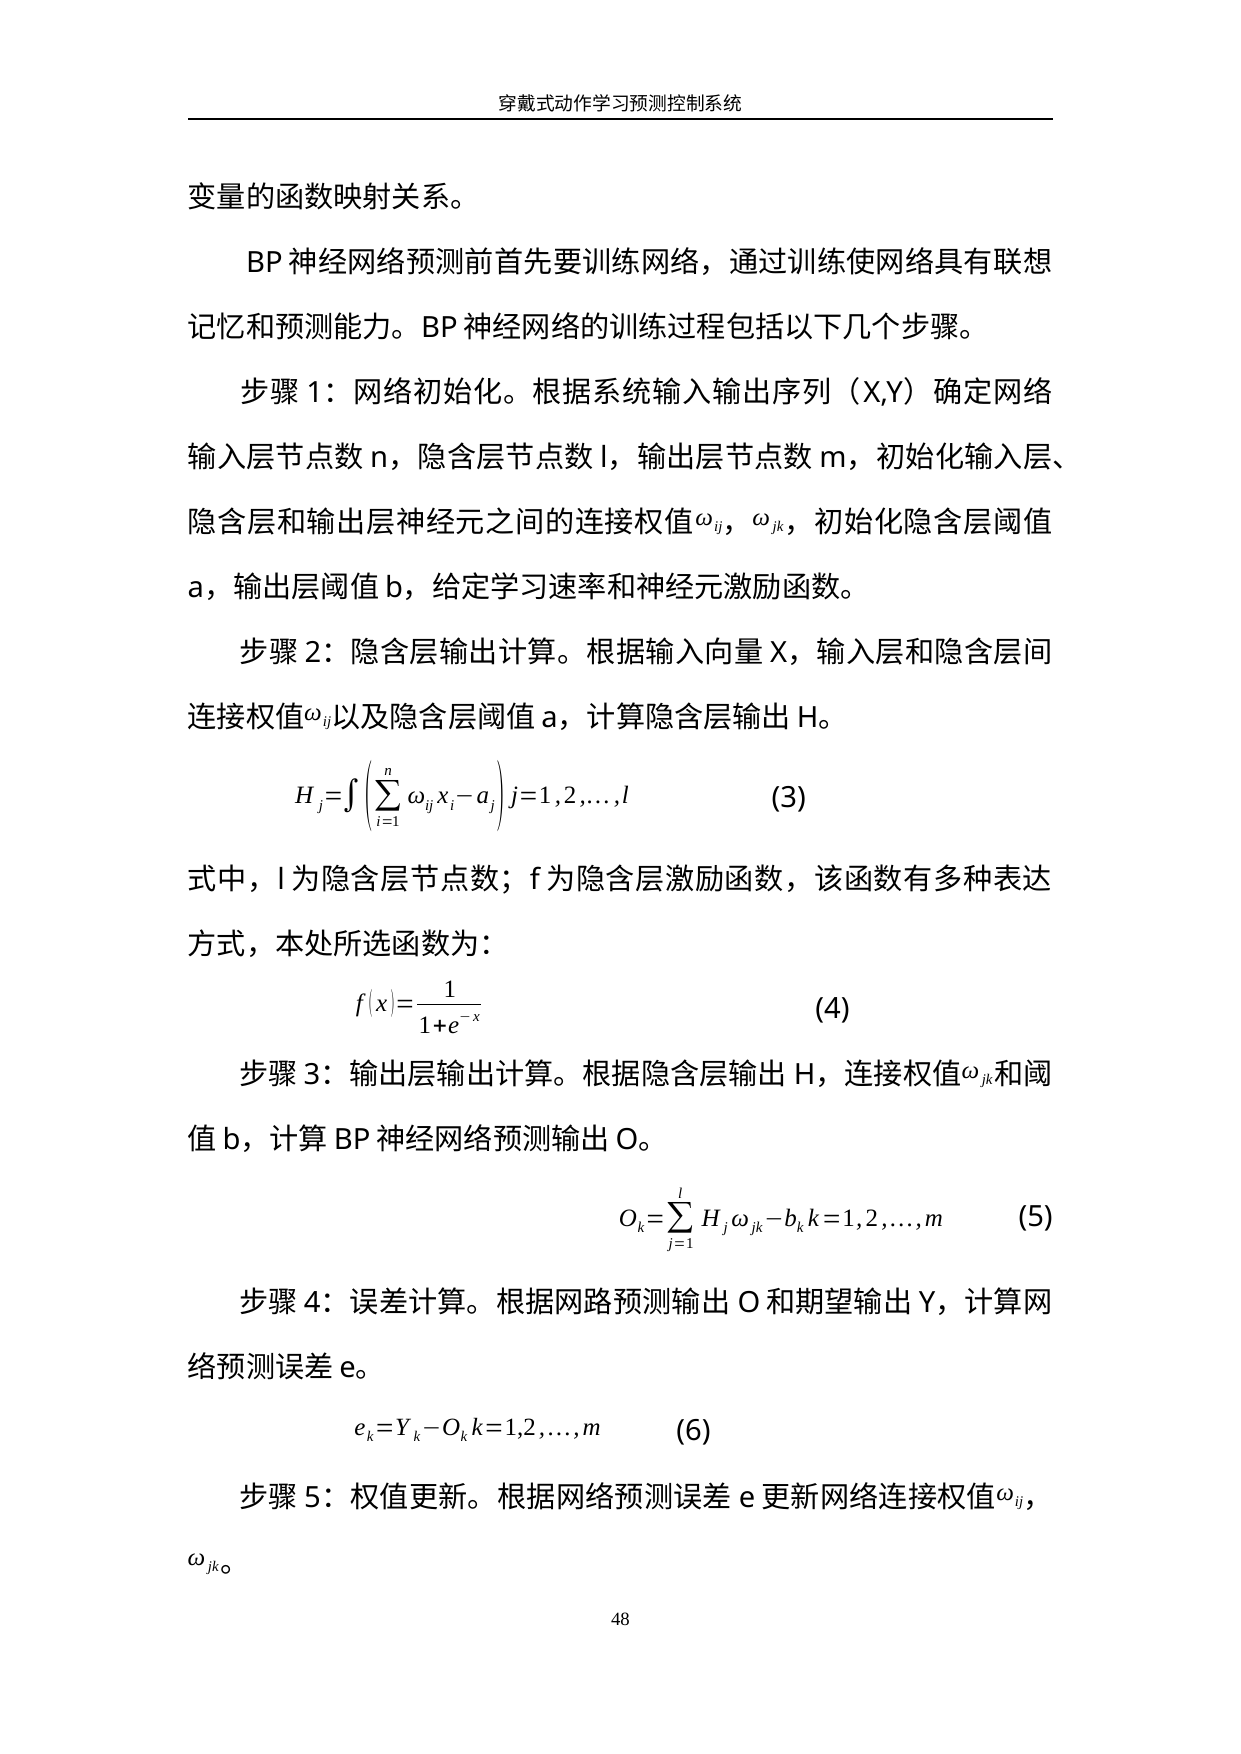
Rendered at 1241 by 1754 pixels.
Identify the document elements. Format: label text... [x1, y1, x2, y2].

text BP神经网络预测前首先要训练网络，通过训练使网络具有联想记忆和预测能力。BP神经网络的训练过程包括以下几个步骤。 [187, 227, 1053, 357]
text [187, 162, 1053, 227]
text (5) [187, 1169, 1053, 1267]
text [187, 1462, 1053, 1592]
text 步骤1：网络初始化。根据系统输入输出序列（X,Y）确定网络输入层节点数n，隐含层节点数l，输出层节点数m，初始化输入层、隐含层和输出层神经元之间的连接权值，，初始化隐含层阈值a，输出层阈值b，给定学习速率和神经元激励函数。 [187, 357, 1053, 617]
text 步骤3：输出层输出计算。根据隐含层输出H，连接权值和阈值b，计算BP神经网络预测输出O。 [187, 1039, 1053, 1169]
text 步骤4：误差计算。根据网路预测输出O和期望输出Y，计算网络预测误差e。 (6) [187, 1267, 1053, 1462]
text 步骤2：隐含层输出计算。根据输入向量X，输入层和隐含层间连接权值以及隐含层阈值a，计算隐含层输出H。 (3) [187, 617, 1053, 844]
text 式中，l为隐含层节点数；f为隐含层激励函数，该函数有多种表达方式，本处所选函数为： (4) [187, 844, 1053, 1039]
